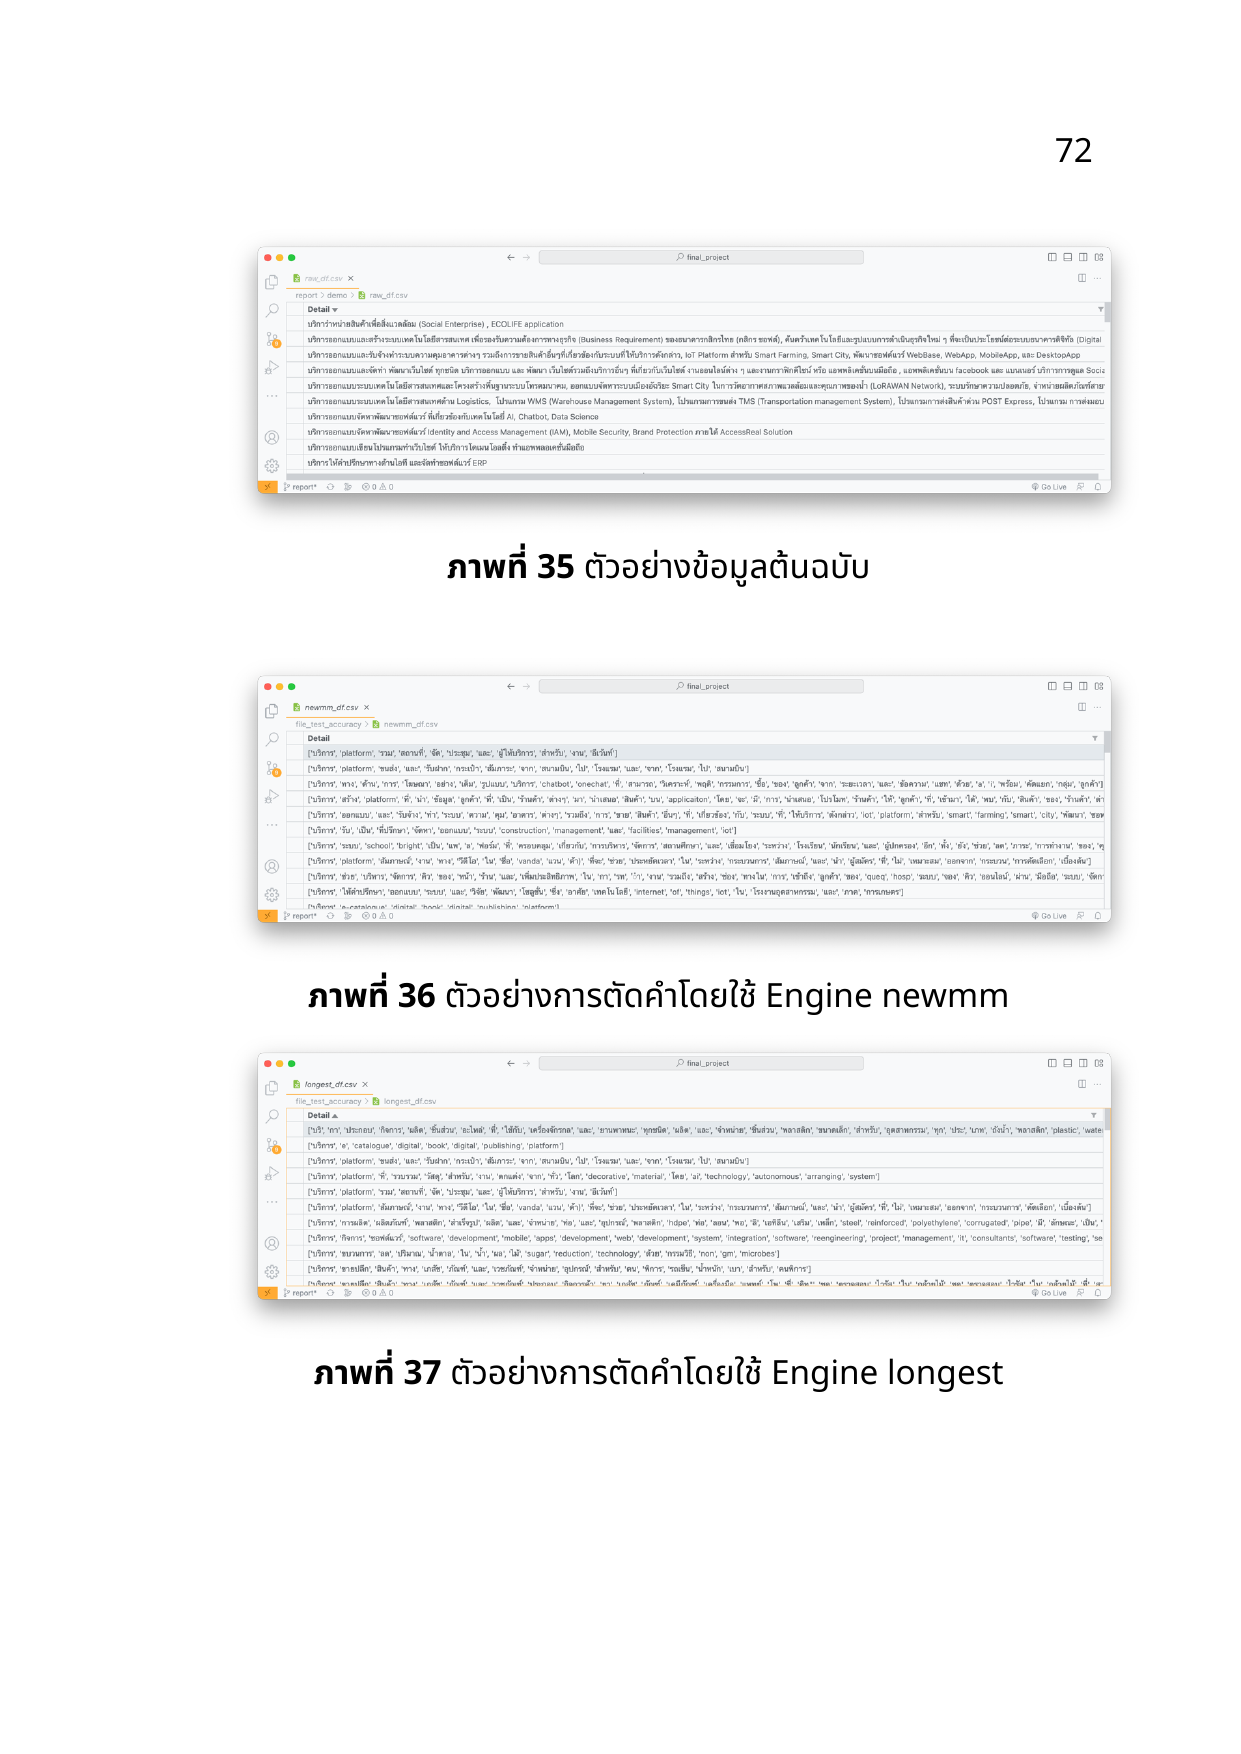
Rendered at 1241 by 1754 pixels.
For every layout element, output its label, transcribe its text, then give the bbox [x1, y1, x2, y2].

picture [224, 224, 1144, 537]
picture [224, 653, 1144, 966]
text ภาพที่ 35 ตัวอย่างข้อมูลต้นฉบับ [224, 543, 1092, 594]
picture [224, 1030, 1144, 1343]
text ภาพที่ 36 ตัวอย่างการตัดคำโดยใช้ Engine newmm [224, 972, 1092, 1023]
text ภาพที่ 37 ตัวอย่างการตัดคำโดยใช้ Engine longest [224, 1349, 1092, 1400]
